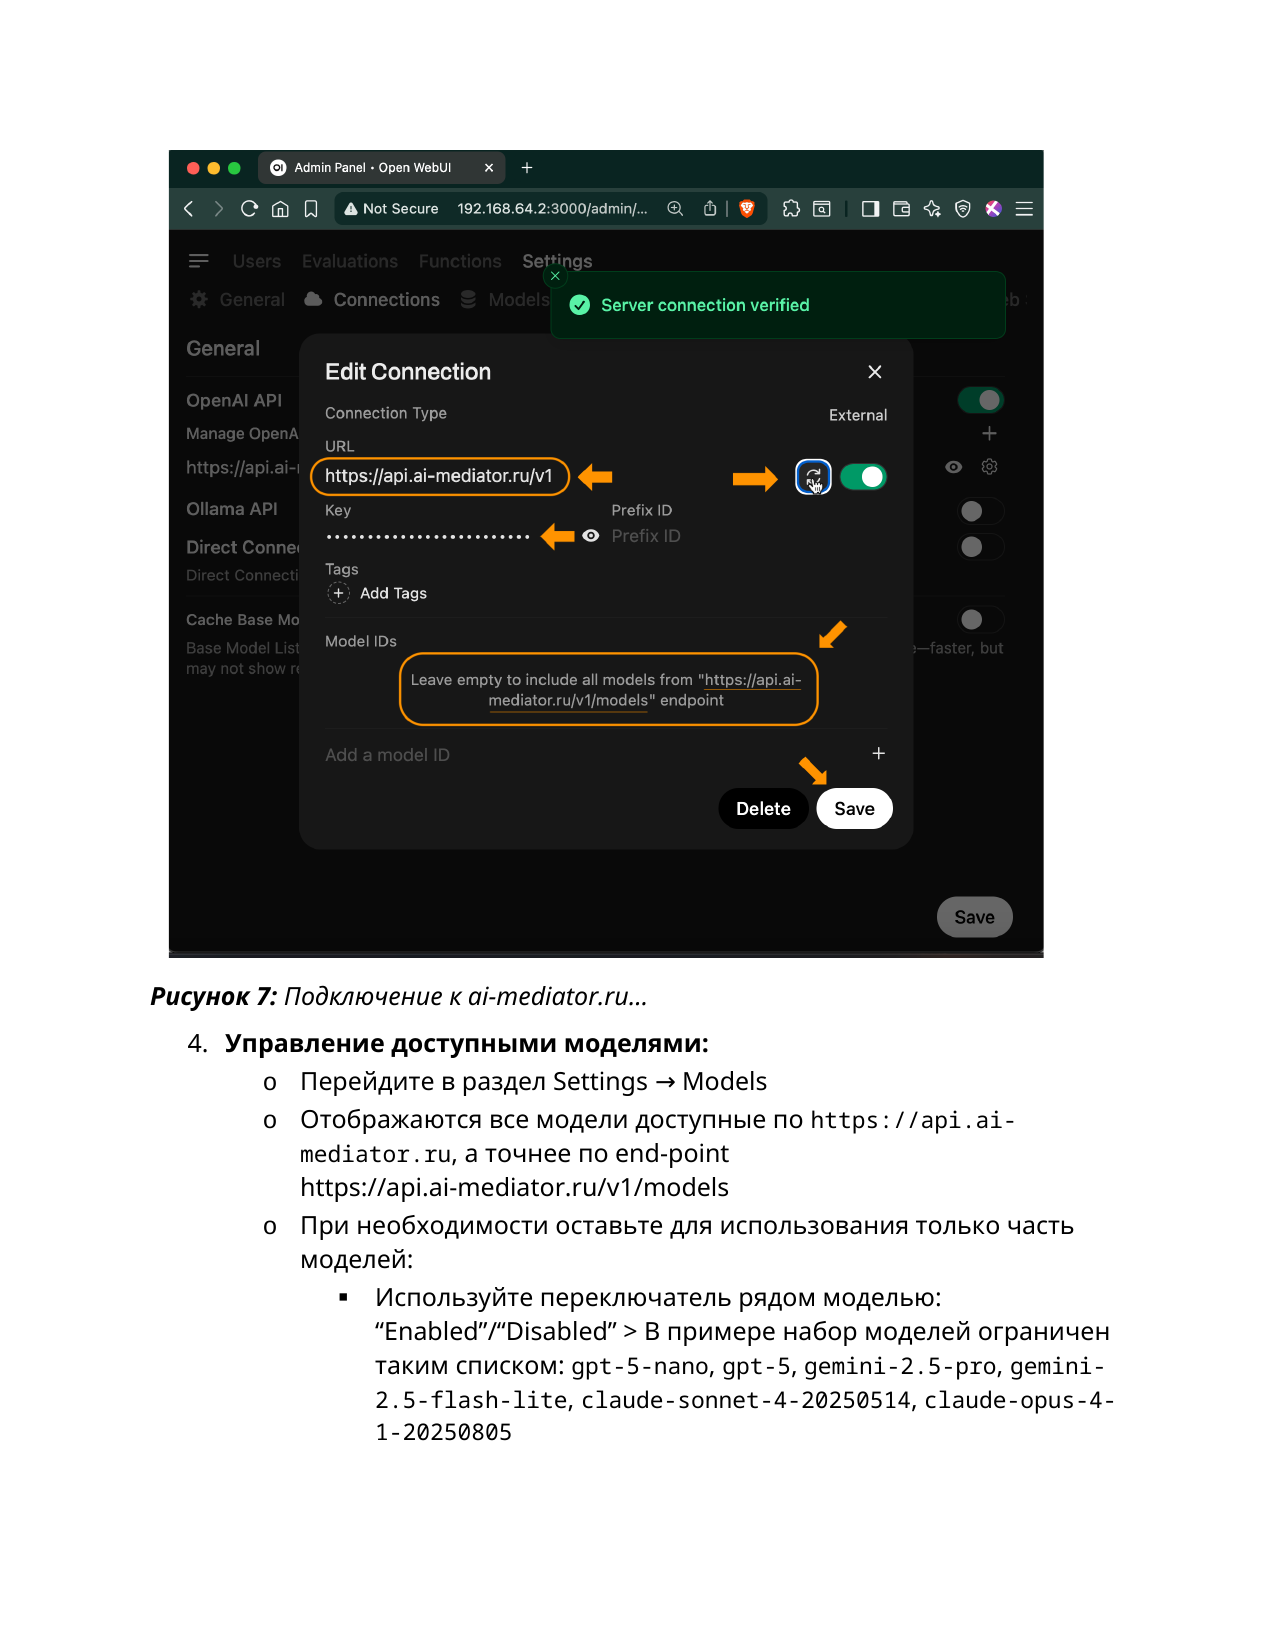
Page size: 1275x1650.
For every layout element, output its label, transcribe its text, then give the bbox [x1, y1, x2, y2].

list Отображаются все модели доступные по https://api.ai-mediator.ru, а точнее по end-point https://api.ai-mediator.ru/v1/models [262, 1101, 1125, 1204]
list Используйте переключатель рядом моделью: “Enabled”/“Disabled” > В примере набор моделей ограничен таким списком: gpt-5-nano, gpt-5, gemini-2.5-pro, gemini-2.5-flash-lite, claude-sonnet-4-20250514, claude-opus-4-1-20250805 [337, 1279, 1125, 1447]
list Перейдите в раздел Settings → Models [262, 1063, 1125, 1097]
list Управление доступными моделями: [187, 1025, 1125, 1059]
text Рисунок 7: Подключение к ai-mediator.ru… [150, 979, 1125, 1013]
picture [168, 150, 1044, 958]
list При необходимости оставьте для использования только часть моделей: [262, 1207, 1125, 1276]
